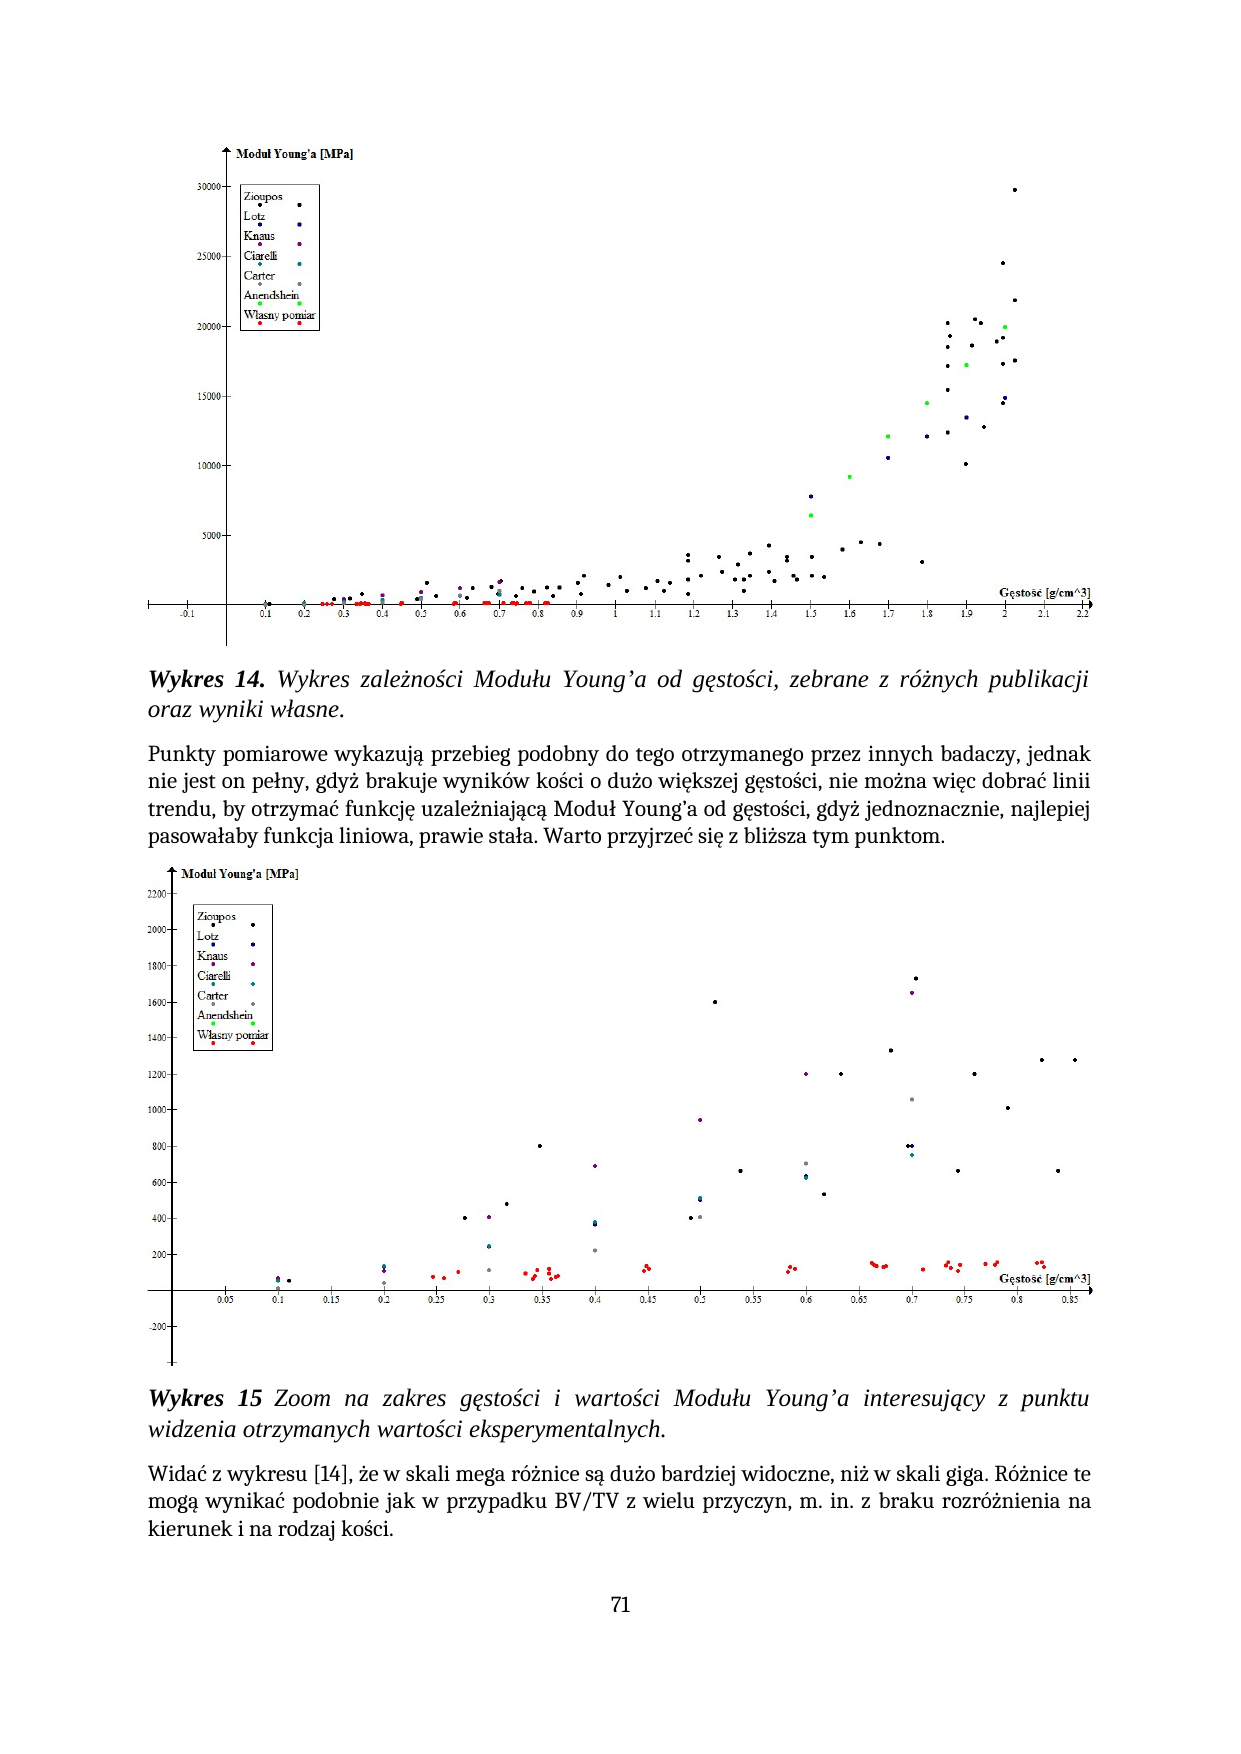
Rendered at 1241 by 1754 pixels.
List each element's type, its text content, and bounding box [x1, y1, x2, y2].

text Wykres 15 Zoom na zakres gęstości i wartości Modułu Young’a interesujący z punktu widzenia otrzymanych wartości eksperymentalnych. [148, 1383, 1092, 1442]
picture [147, 867, 1093, 1366]
picture [147, 147, 1093, 646]
text Punkty pomiarowe wykazują przebieg podobny do tego otrzymanego przez innych badaczy, jednak nie jest on pełny, gdyż brakuje wyników kości o dużo większej gęstości, nie można więc dobrać linii trendu, by otrzymać funkcję uzależniającą Moduł Young’a od gęstości, gdyż jednoznacznie, najlepiej pasowałaby funkcja liniowa, prawie stała. Warto przyjrzeć się z bliższa tym punktom. [148, 741, 1092, 850]
text Wykres 14. Wykres zależności Modułu Young’a od gęstości, zebrane z różnych publikacji oraz wyniki własne. [148, 664, 1092, 722]
text Widać z wykresu [14], że w skali mega różnice są dużo bardziej widoczne, niż w skali giga. Różnice te mogą wynikać podobnie jak w przypadku BV/TV z wielu przyczyn, m. in. z braku rozróżnienia na kierunek i na rodzaj kości. [148, 1460, 1092, 1542]
